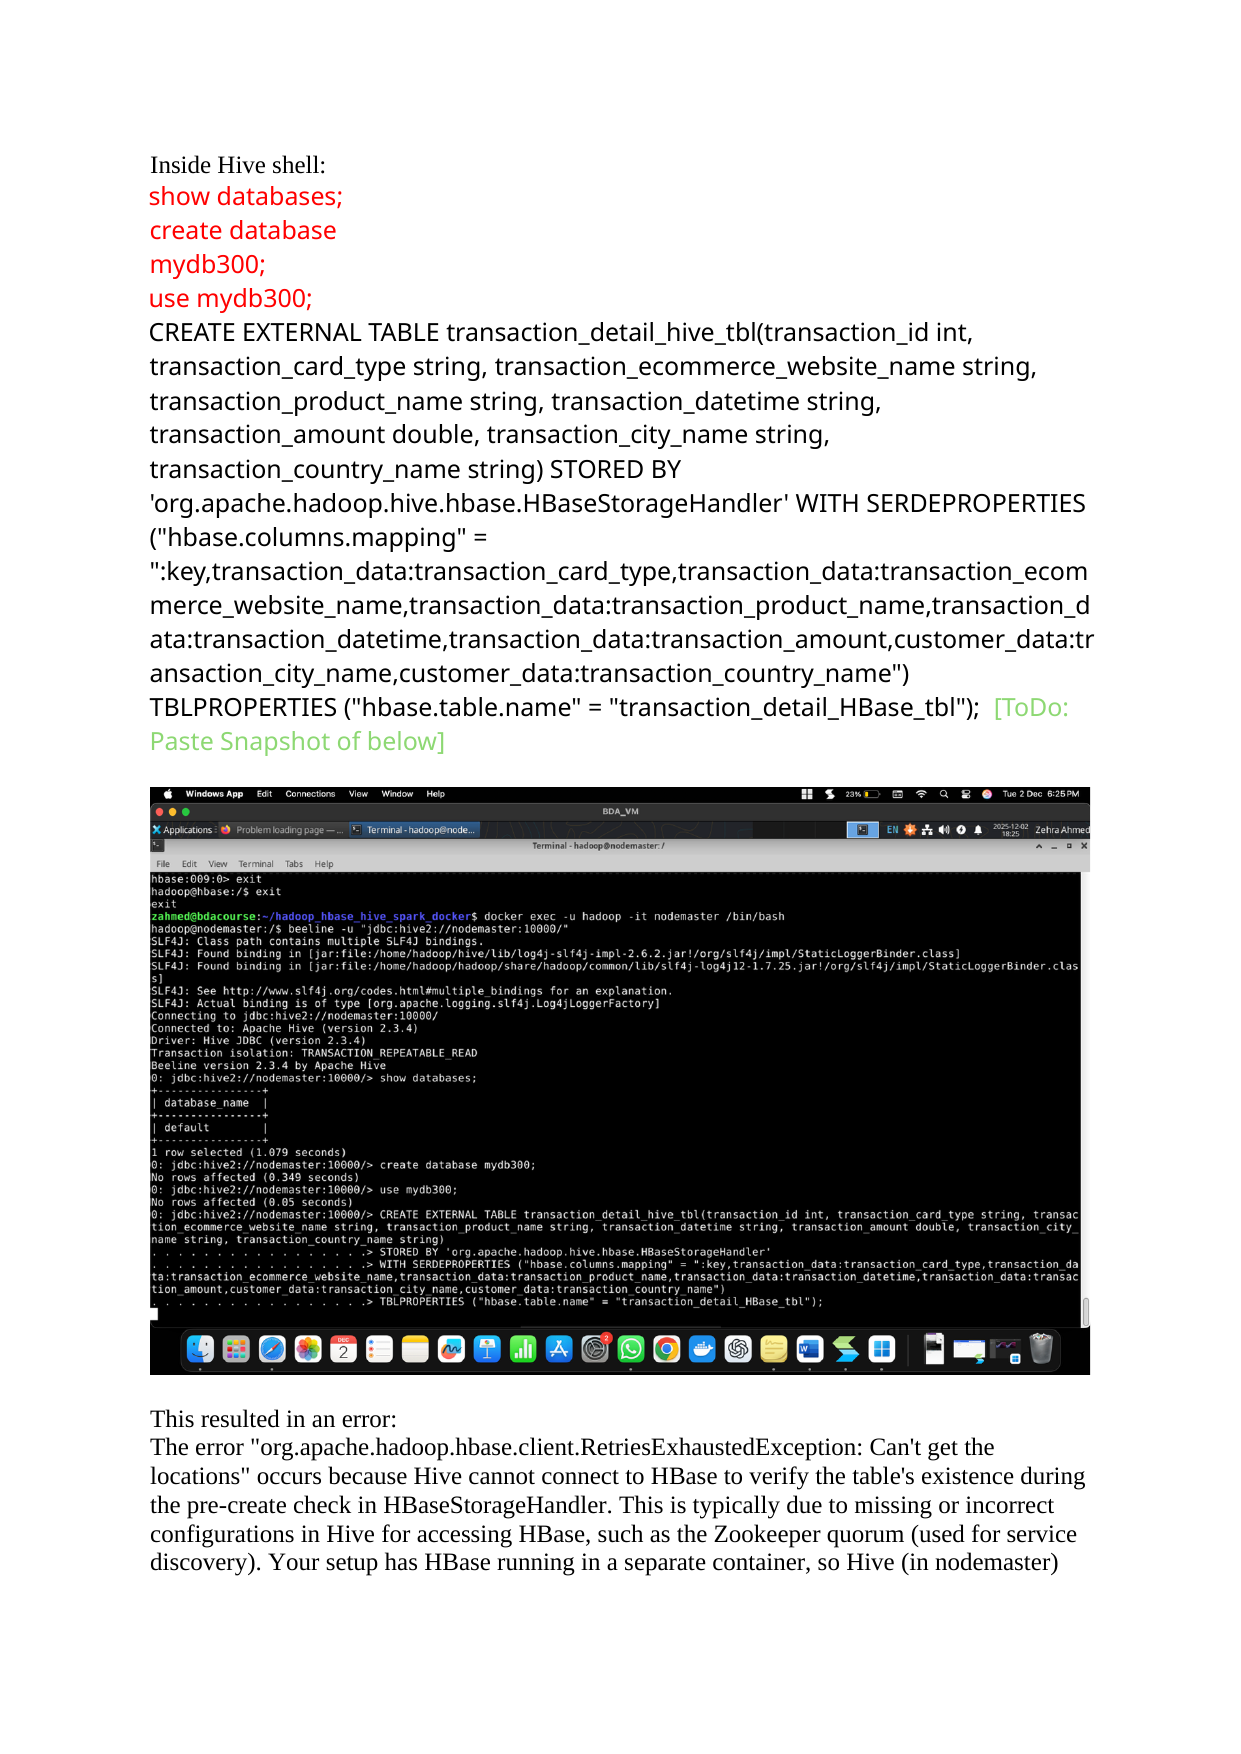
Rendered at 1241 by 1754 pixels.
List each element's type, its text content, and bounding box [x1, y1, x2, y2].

text show databases; create database mydb300; [148, 179, 397, 281]
text use mydb300; [148, 281, 397, 315]
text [150, 1432, 1090, 1576]
picture [150, 787, 1091, 1375]
text This resulted in an error: [150, 1404, 1090, 1432]
text Inside Hive shell: [150, 150, 1090, 179]
text CREATE EXTERNAL TABLE transaction_detail_hive_tbl(transaction_id int, transaction_card_type string, transaction_ecommerce_website_name string, transaction_product_name string, transaction_datetime string, transaction_amount double, transaction_city_name string, transaction_country_name string) STORED BY 'org.apache.hadoop.hive.hbase.HBaseStorageHandler' WITH SERDEPROPERTIES ("hbase.columns.mapping" = ":key,transaction_data:transaction_card_type,transaction_data:transaction_ecommerce_website_name,transaction_data:transaction_product_name,transaction_data:transaction_datetime,transaction_data:transaction_amount,customer_data:transaction_city_name,customer_data:transaction_country_name") TBLPROPERTIES ("hbase.table.name" = "transaction_detail_HBase_tbl"); [ToDo: Paste Snapshot of below] [148, 315, 1095, 758]
